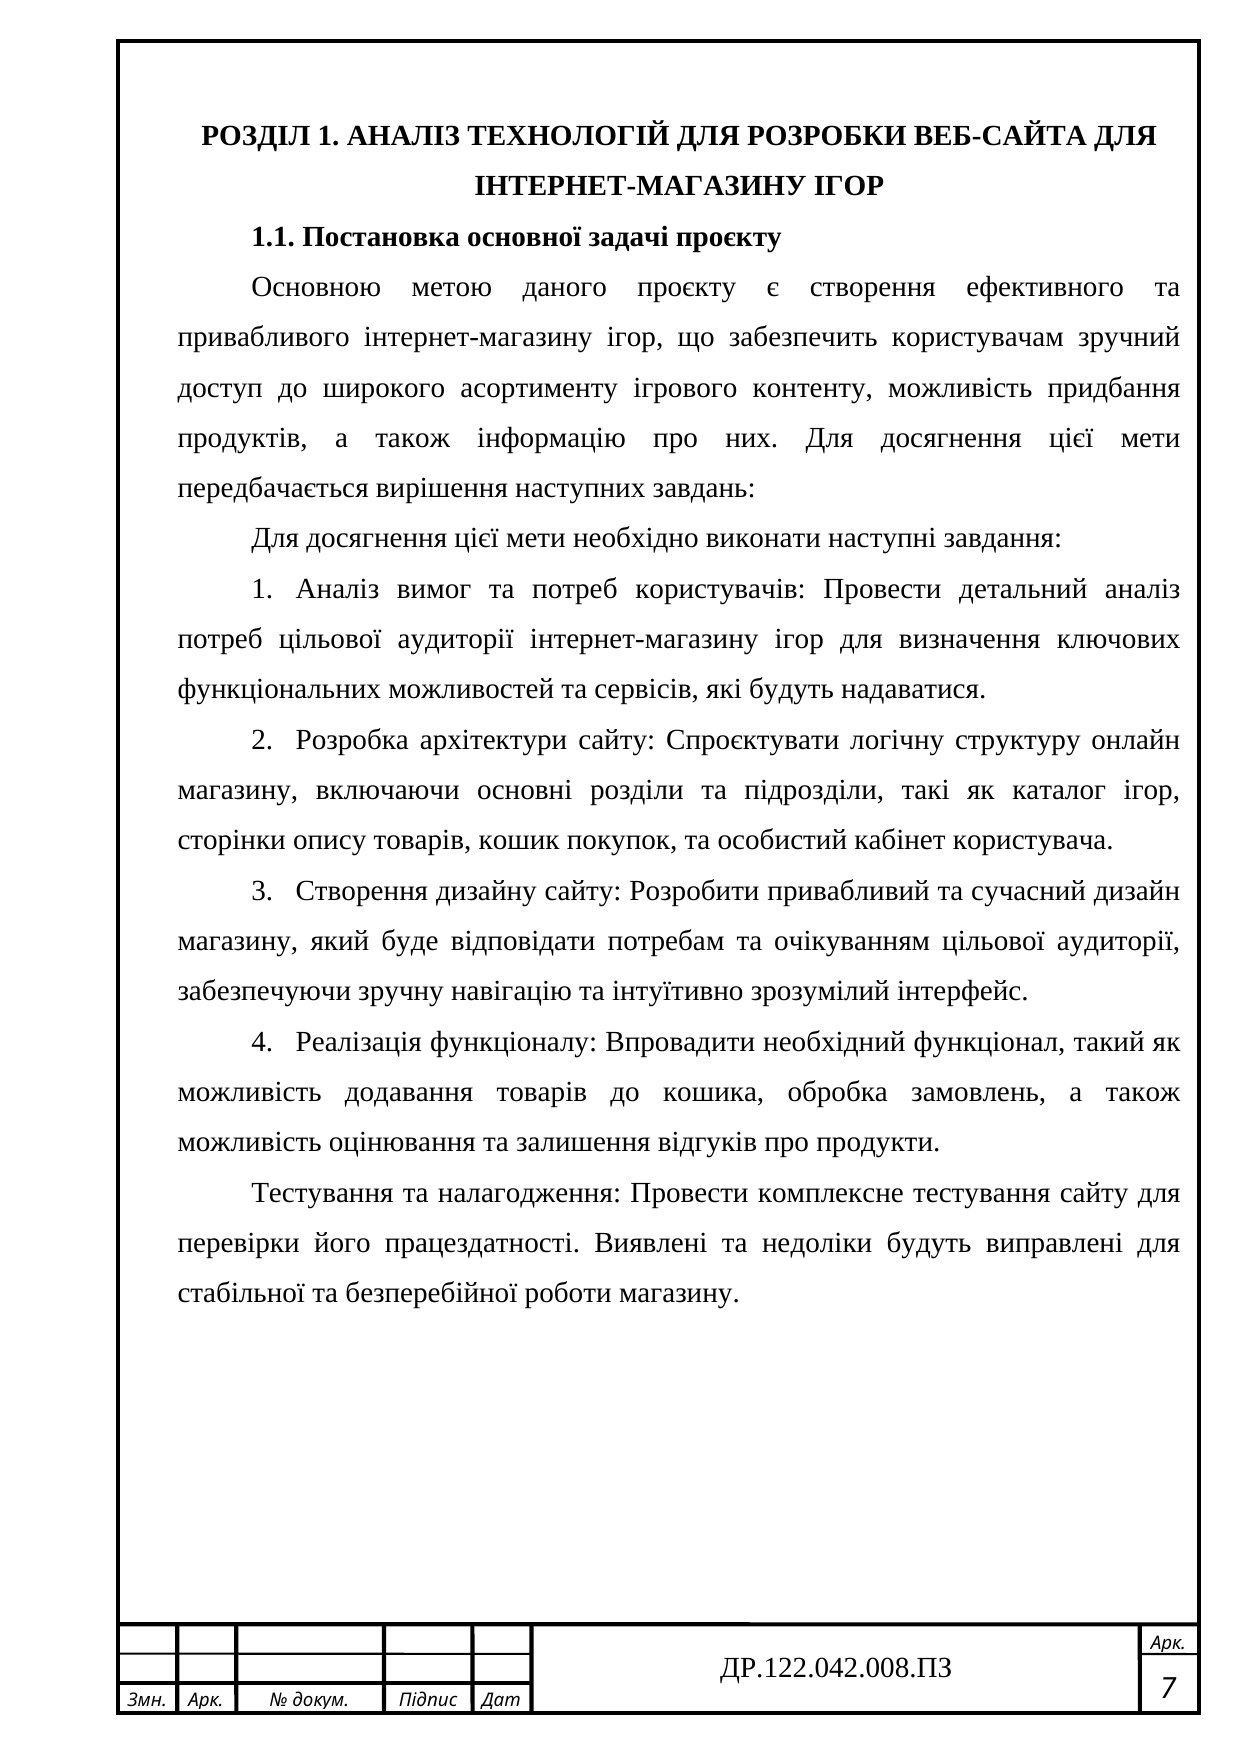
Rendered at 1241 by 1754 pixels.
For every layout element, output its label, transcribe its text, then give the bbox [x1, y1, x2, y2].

text Для досягнення цієї мети необхідно виконати наступні завдання: [177, 521, 1181, 554]
subtitle 1.1. Постановка основної задачі проєкту [177, 219, 1181, 252]
list Розробка архітектури сайту: Спроєктувати логічну структуру онлайн магазину, включаючи основні розділи та підрозділи, такі як каталог ігор, сторінки опису товарів, кошик покупок, та особистий кабінет користувача. [177, 722, 1181, 856]
list Реалізація функціоналу: Впровадити необхідний функціонал, такий як можливість додавання товарів до кошика, обробка замовлень, а також можливість оцінювання та залишення відгуків про продукти. [177, 1024, 1181, 1158]
list Створення дизайну сайту: Розробити привабливий та сучасний дизайн магазину, який буде відповідати потребам та очікуванням цільової аудиторії, забезпечуючи зручну навігацію та інтуїтивно зрозумілий інтерфейс. [177, 873, 1181, 1007]
text Тестування та налагодження: Провести комплексне тестування сайту для перевірки його працездатності. Виявлені та недоліки будуть виправлені для стабільної та безперебійної роботи магазину. [177, 1175, 1181, 1309]
list Аналіз вимог та потреб користувачів: Провести детальний аналіз потреб цільової аудиторії інтернет-магазину ігор для визначення ключових функціональних можливостей та сервісів, які будуть надаватися. [177, 571, 1181, 705]
subtitle РОЗДІЛ 1. АНАЛІЗ ТЕХНОЛОГІЙ ДЛЯ РОЗРОБКИ ВЕБ-САЙТА ДЛЯ ІНТЕРНЕТ-МАГАЗИНУ ІГОР [177, 118, 1181, 202]
text Основною метою даного проєкту є створення ефективного та привабливого інтернет-магазину ігор, що забезпечить користувачам зручний доступ до широкого асортименту ігрового контенту, можливість придбання продуктів, а також інформацію про них. Для досягнення цієї мети передбачається вирішення наступних завдань: [177, 269, 1181, 504]
